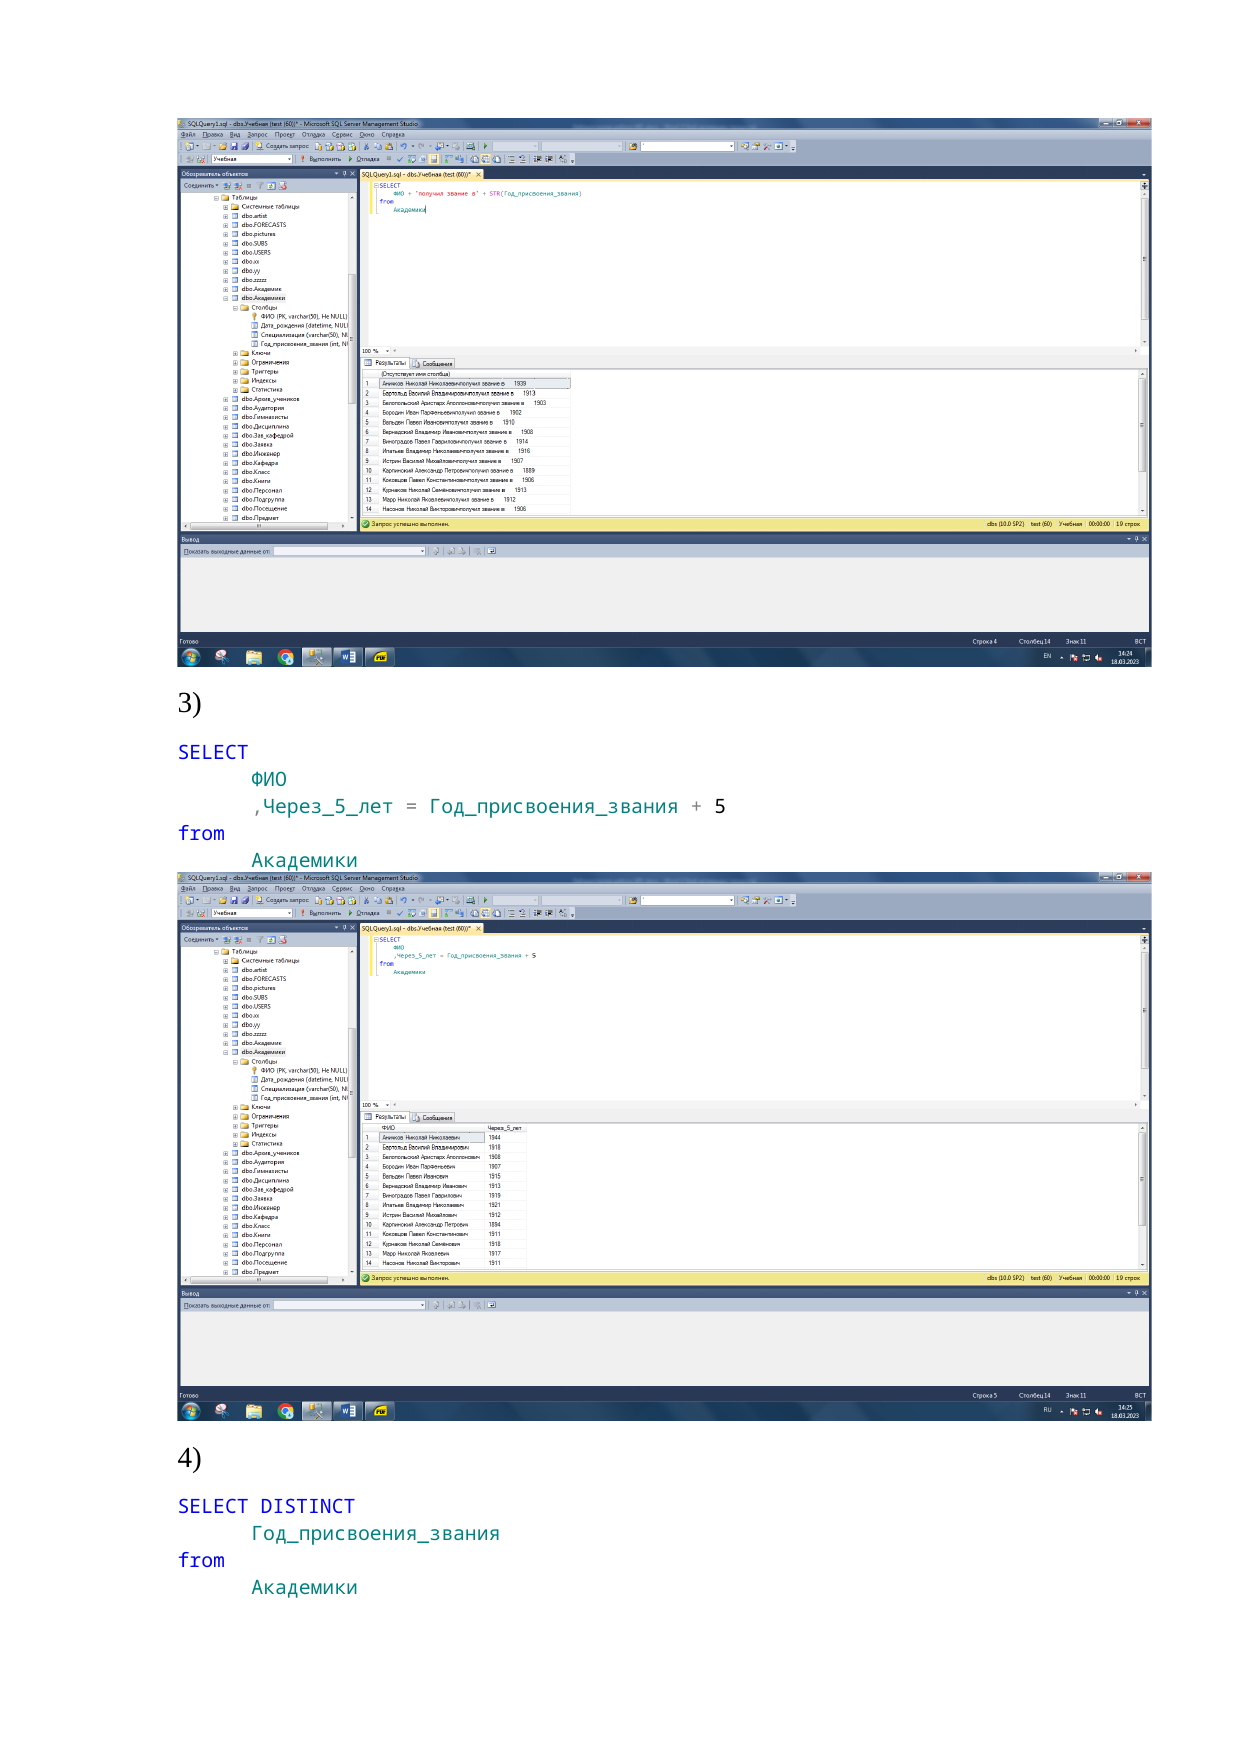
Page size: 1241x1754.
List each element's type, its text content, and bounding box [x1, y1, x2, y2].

text Академики [177, 1573, 1152, 1601]
text SELECT DISTINCT [177, 1493, 1152, 1519]
text from [177, 1547, 1152, 1573]
text Год_присвоения_звания [177, 1519, 1152, 1547]
text ,Через_5_лет = Год_присвоения_звания + 5 [177, 792, 1152, 819]
text 3) [177, 685, 1152, 719]
picture [177, 872, 1152, 1421]
picture [177, 118, 1152, 667]
text SELECT [177, 738, 1152, 765]
text Академики [177, 846, 1152, 872]
text from [177, 819, 1152, 846]
text 4) [177, 1440, 1152, 1473]
text ФИО [177, 765, 1152, 792]
